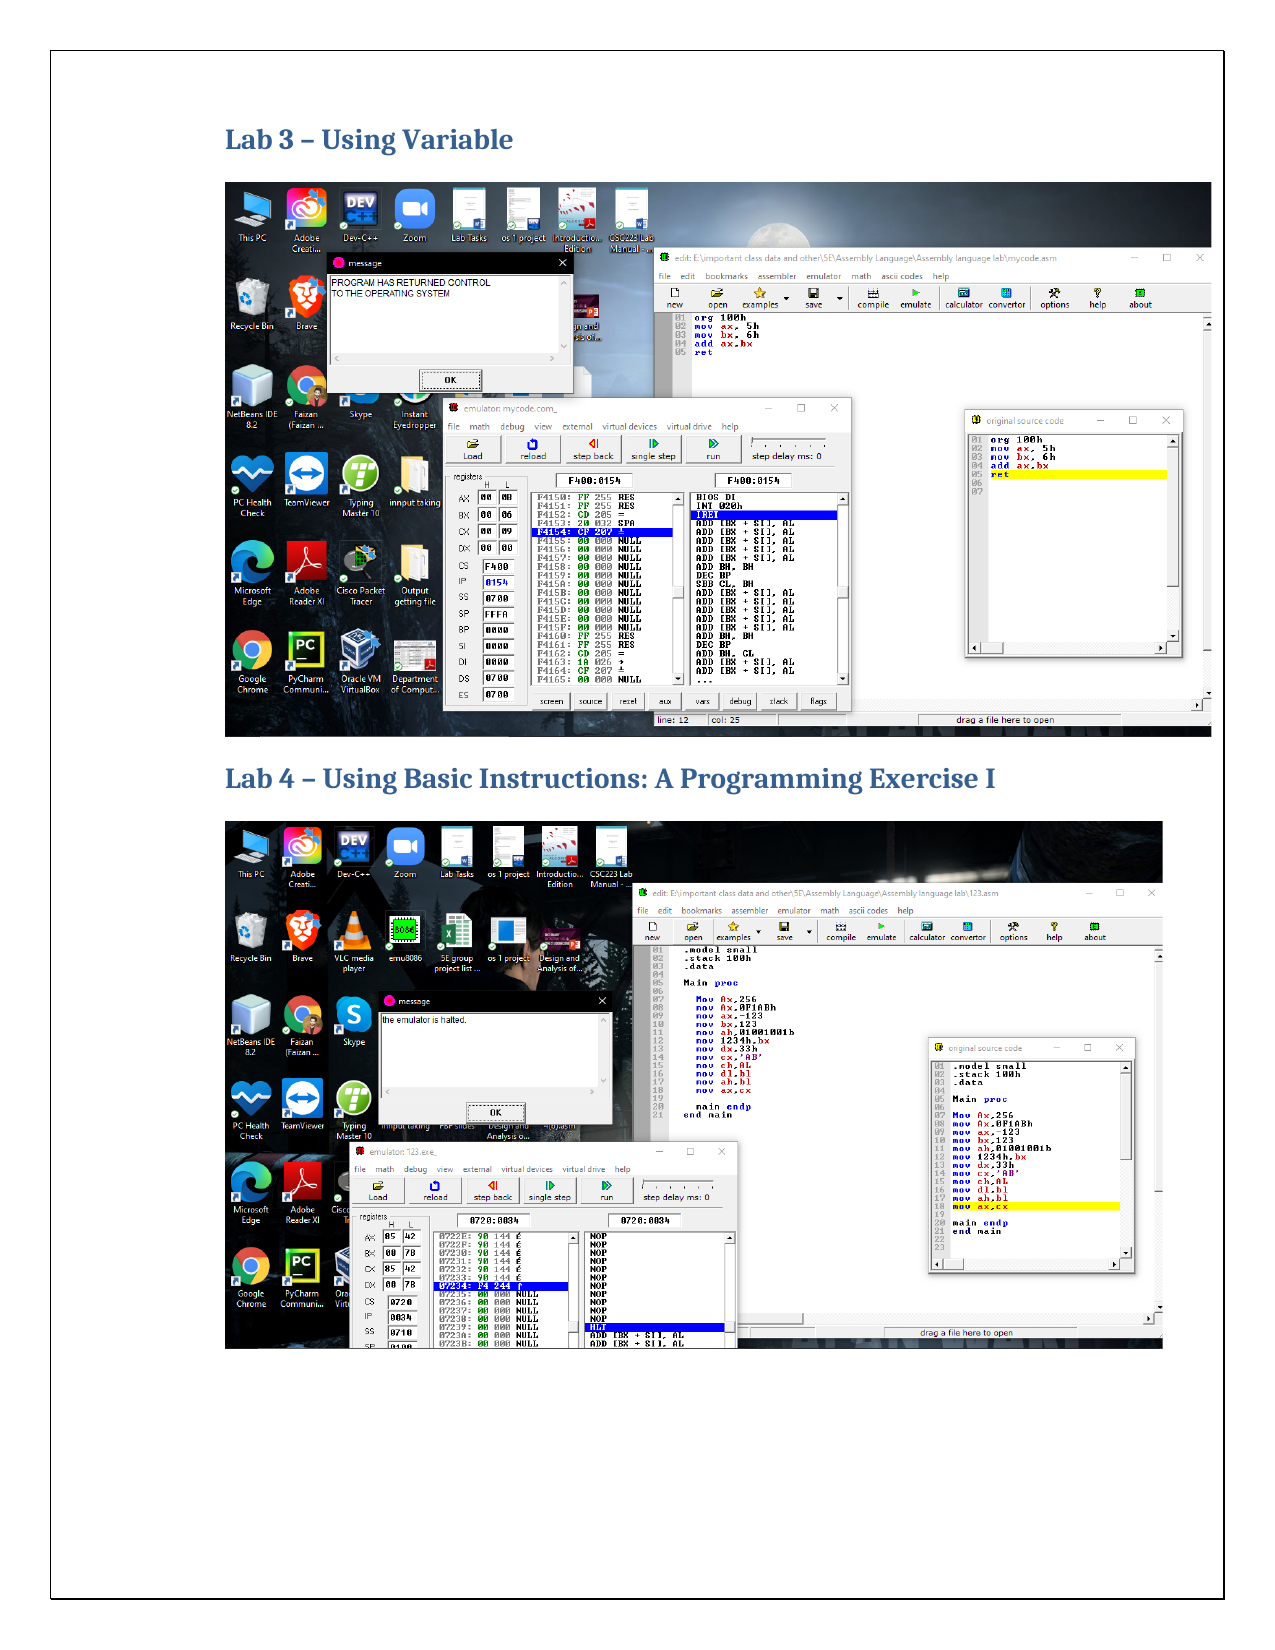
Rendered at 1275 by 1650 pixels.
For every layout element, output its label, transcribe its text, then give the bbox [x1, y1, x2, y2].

subtitle Lab 4 – Using Basic Instructions: A Programming Exercise I [225, 762, 1161, 796]
picture [225, 821, 1163, 1349]
subtitle Lab 3 – Using Variable [225, 123, 1161, 156]
picture [225, 182, 1212, 737]
